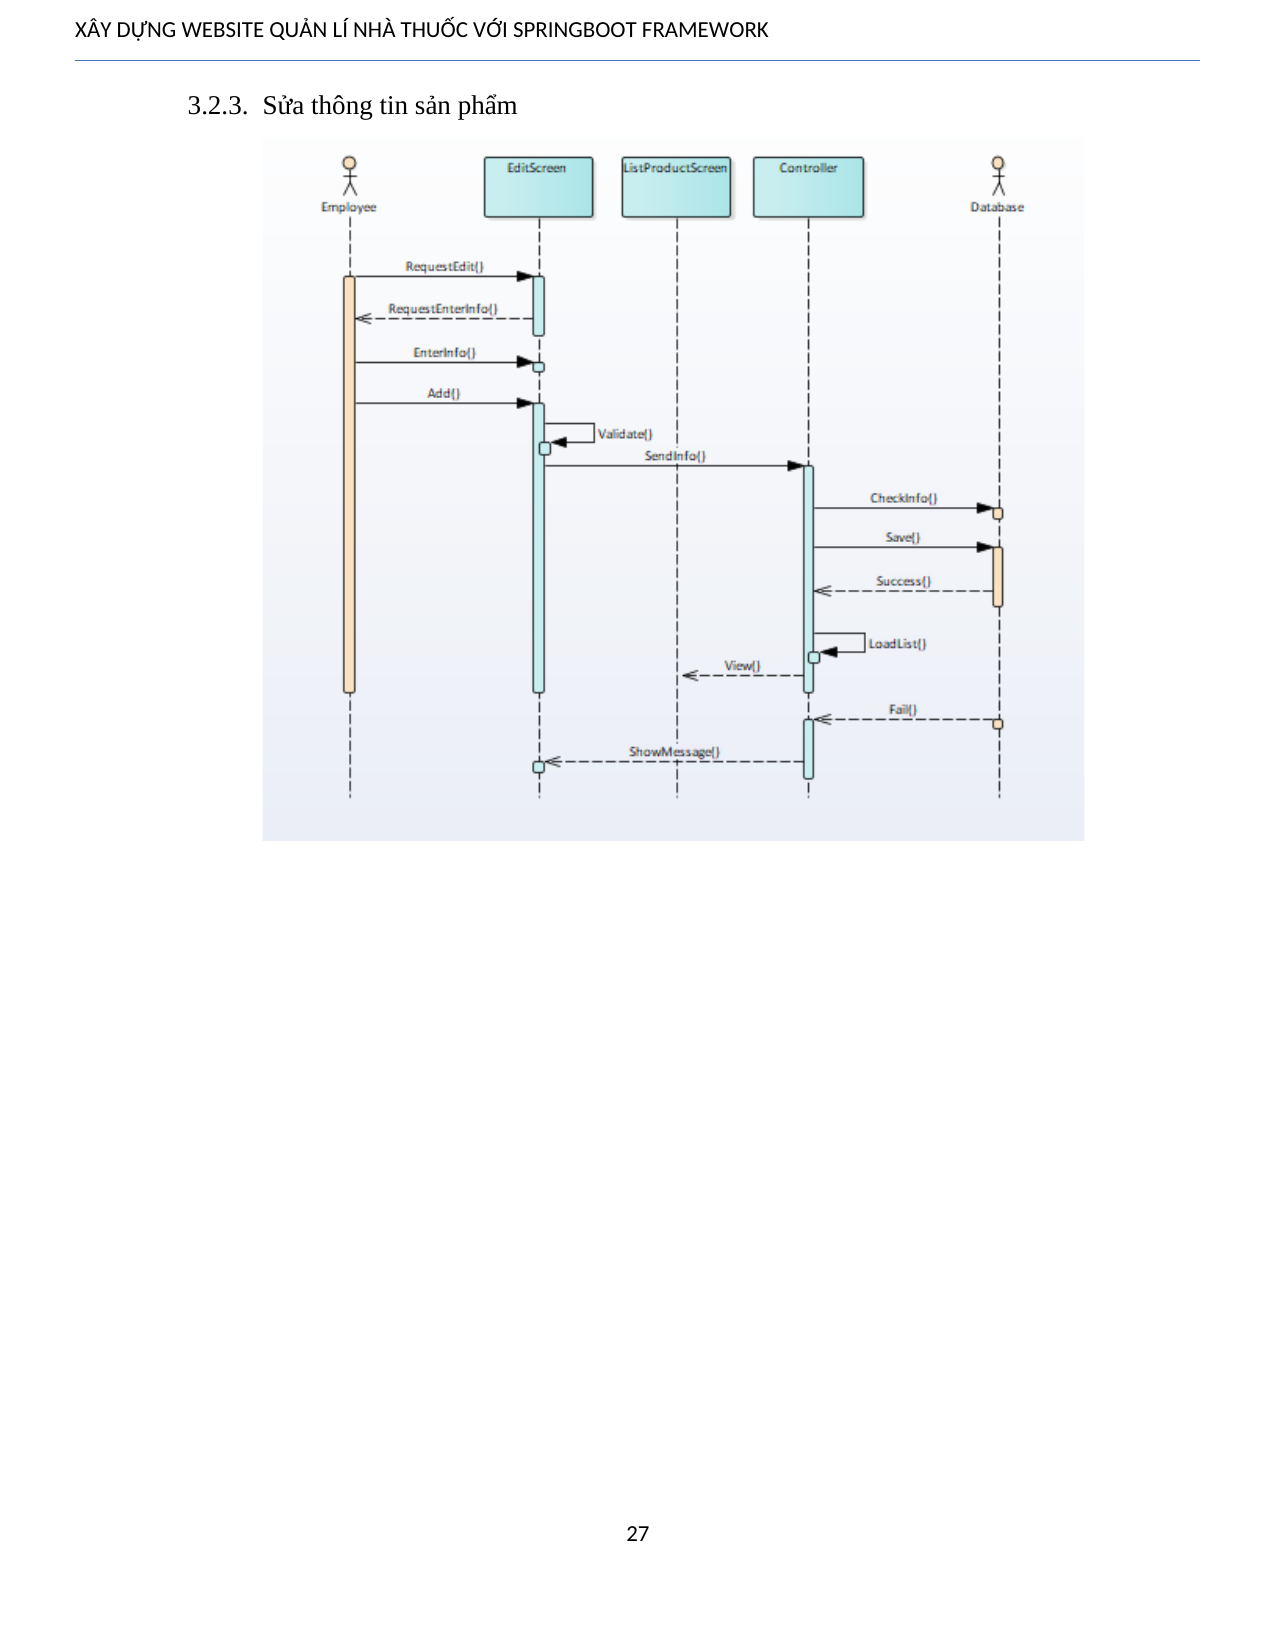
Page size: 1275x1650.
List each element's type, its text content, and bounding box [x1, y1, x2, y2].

list Sửa thông tin sản phẩm [187, 89, 1200, 120]
picture [262, 135, 1085, 841]
